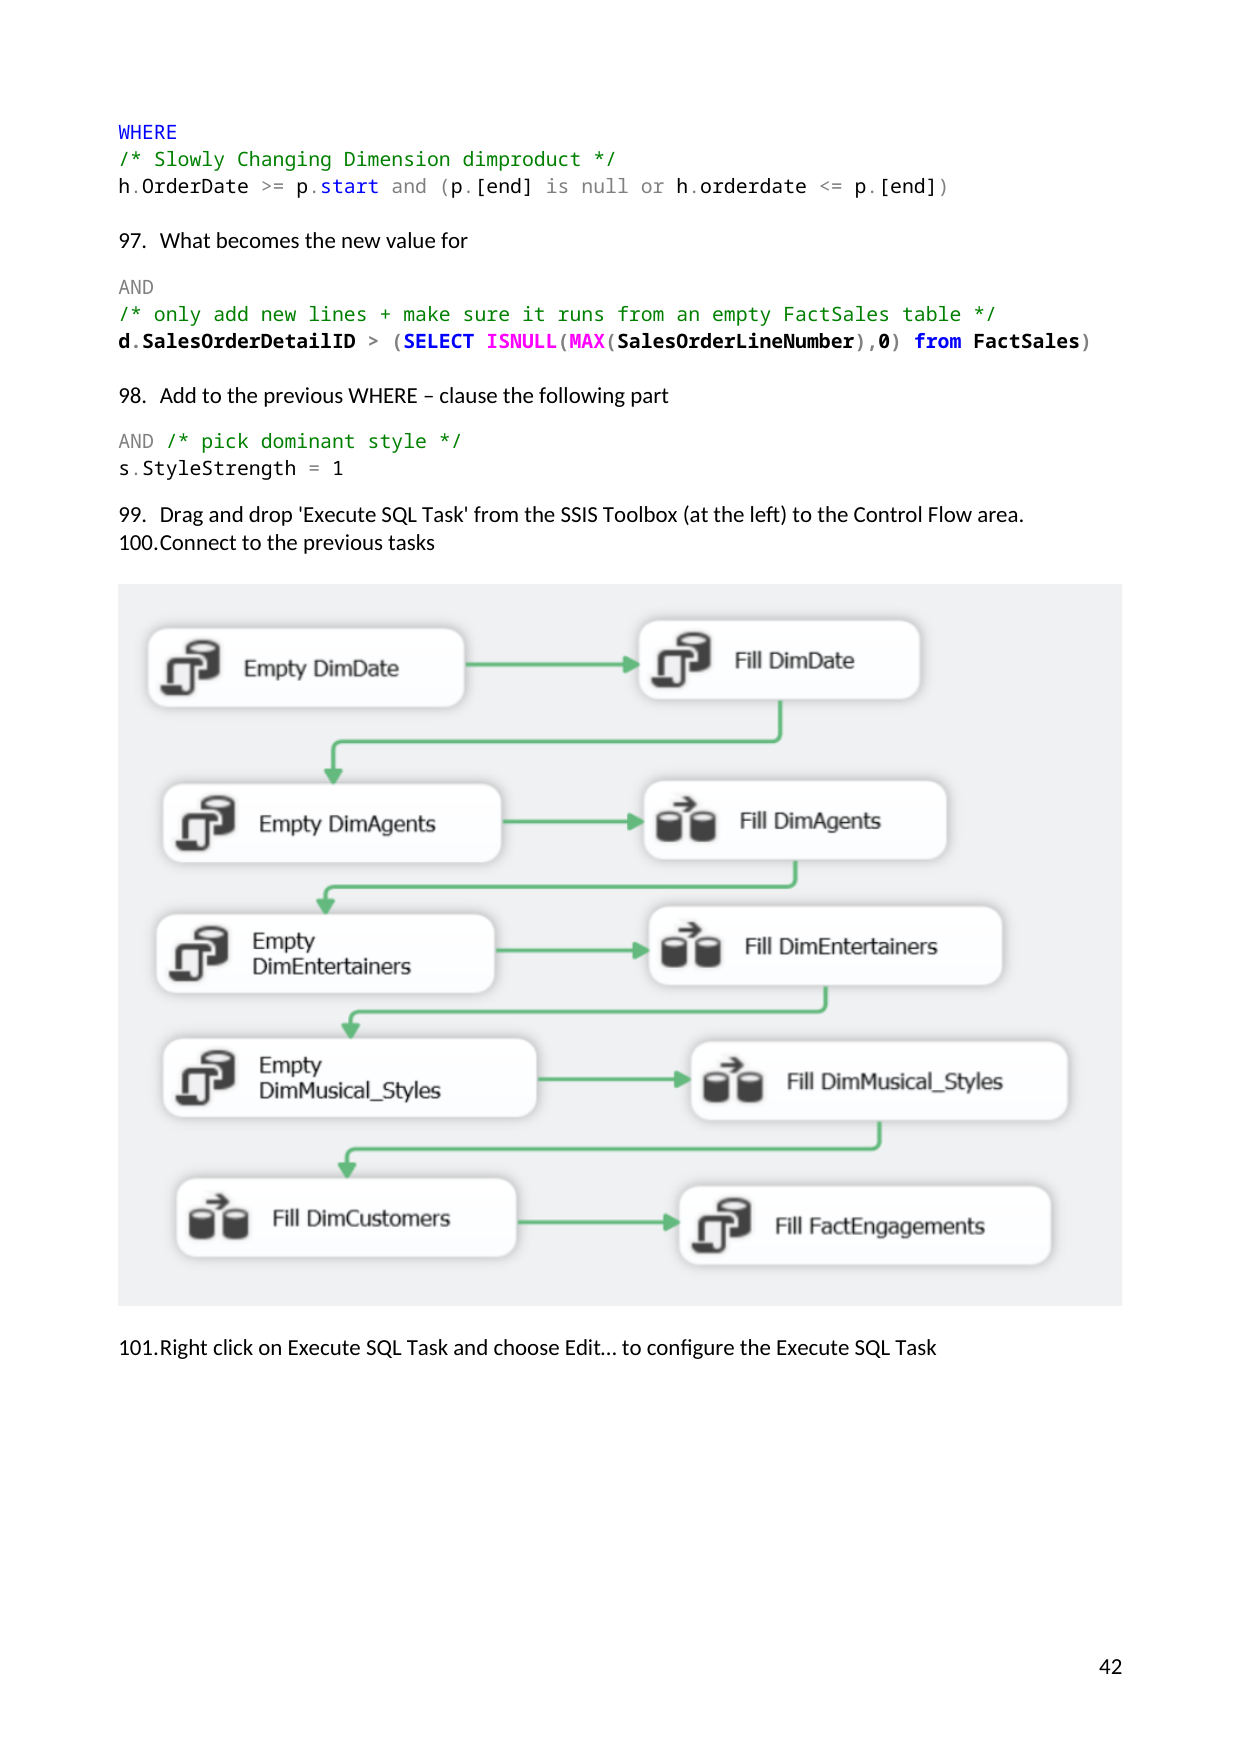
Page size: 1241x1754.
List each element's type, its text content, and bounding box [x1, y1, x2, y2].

text AND [118, 273, 1122, 300]
list Add to the previous WHERE – clause the following part [118, 381, 1122, 409]
text /* Slowly Changing Dimension dimproduct */ [118, 145, 1122, 172]
text AND /* pick dominant style */ [118, 428, 1122, 455]
list Connect to the previous tasks [118, 528, 1122, 556]
list What becomes the new value for [118, 226, 1122, 254]
text h.OrderDate >= p.start and (p.[end] is null or h.orderdate <= p.[end]) [118, 172, 1122, 199]
text WHERE [118, 118, 1122, 145]
text d.SalesOrderDetailID > (SELECT ISNULL(MAX(SalesOrderLineNumber),0) from FactSales) [118, 327, 1122, 354]
text /* only add new lines + make sure it runs from an empty FactSales table */ [118, 300, 1122, 327]
text s.StyleStrength = 1 [118, 455, 1122, 482]
list Drag and drop 'Execute SQL Task' from the SSIS Toolbox (at the left) to the Control Flow area. [118, 500, 1122, 528]
list Right click on Execute SQL Task and choose Edit… to configure the Execute SQL Task [118, 1333, 1122, 1361]
picture [118, 584, 1123, 1306]
